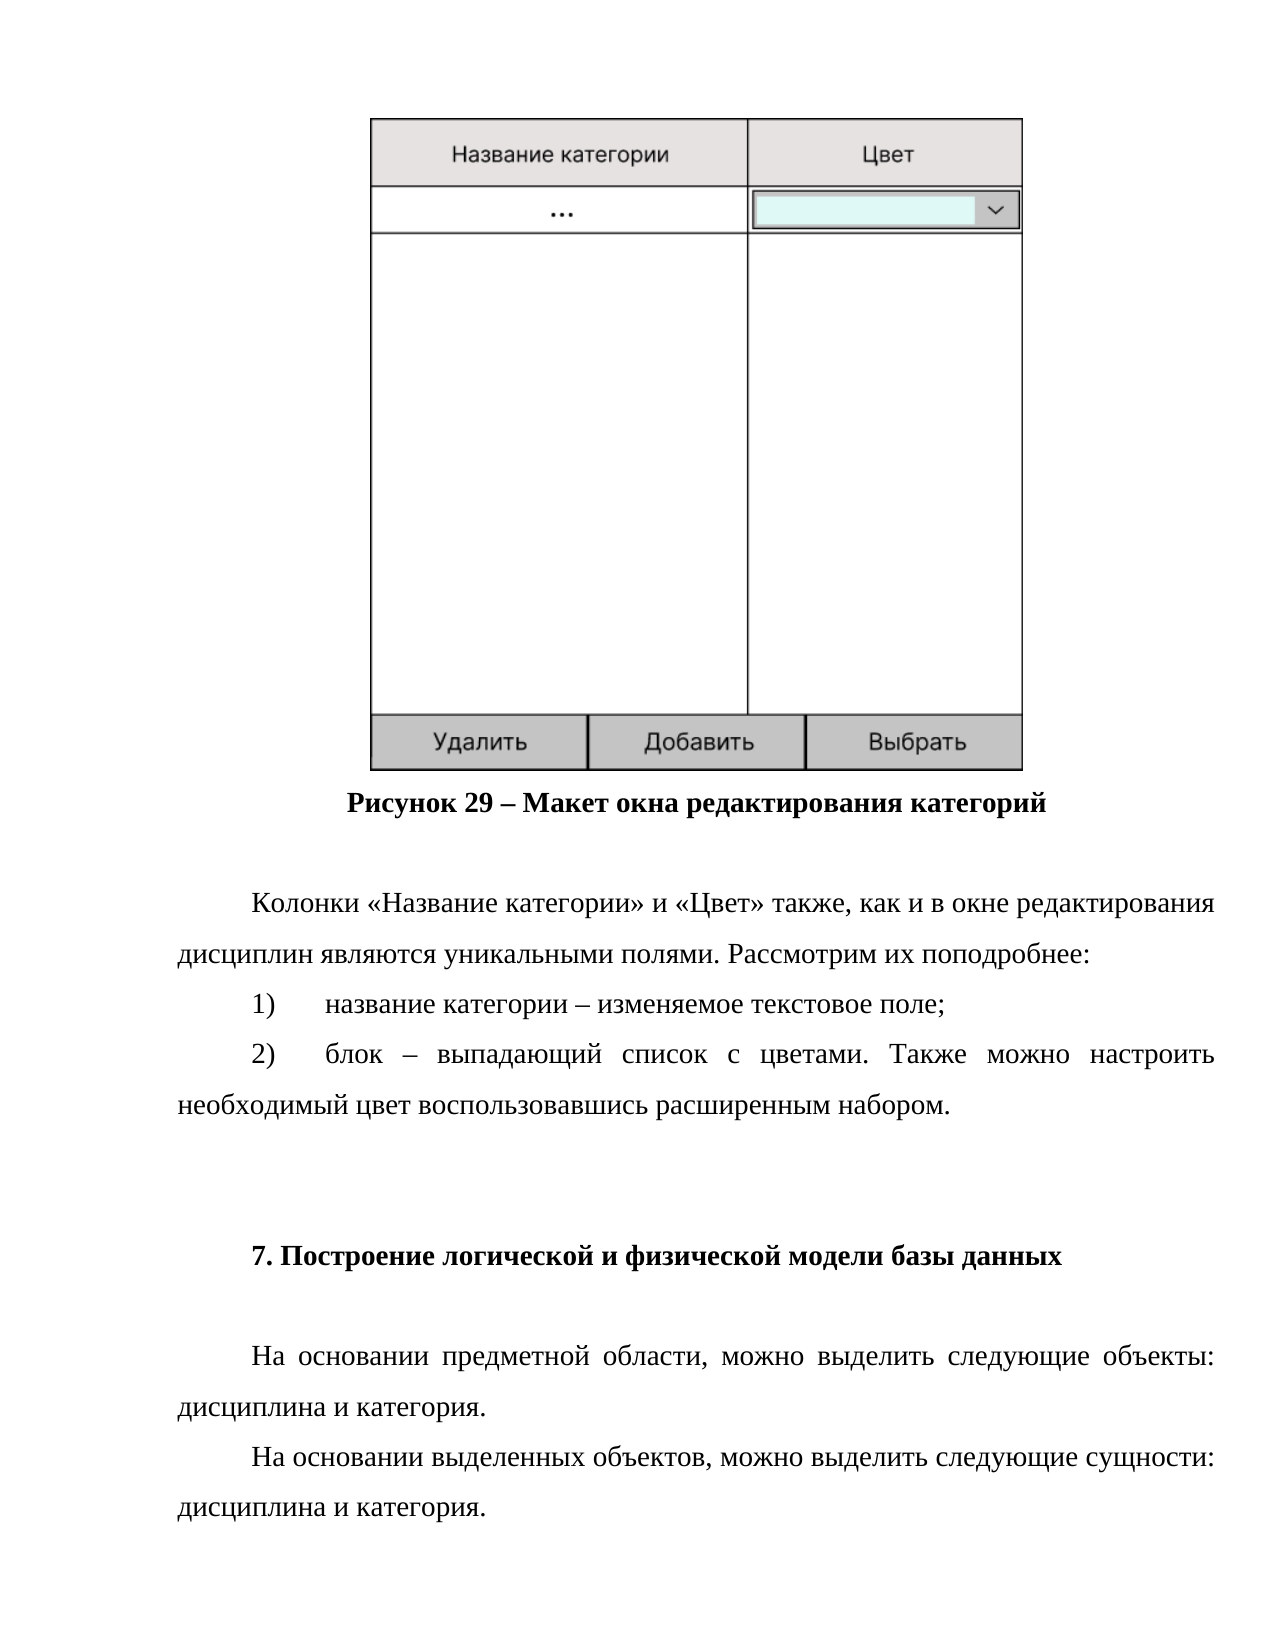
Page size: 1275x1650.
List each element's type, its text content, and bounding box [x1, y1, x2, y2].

text Колонки «Название категории» и «Цвет» также, как и в окне редактирования дисциплин являются уникальными полями. Рассмотрим их поподробнее: [177, 886, 1216, 969]
picture [370, 118, 1023, 771]
text На основании выделенных объектов, можно выделить следующие сущности: дисциплина и категория. [177, 1439, 1216, 1523]
text На основании предметной области, можно выделить следующие объекты: дисциплина и категория. [177, 1338, 1216, 1422]
subtitle 7. Построение логической и физической модели базы данных [177, 1238, 1216, 1271]
list блок – выпадающий список с цветами. Также можно настроить необходимый цвет воспользовавшись расширенным набором. [177, 1037, 1216, 1120]
list название категории – изменяемое текстовое поле; [177, 986, 1216, 1020]
text Рисунок 29 – Макет окна редактирования категорий [177, 785, 1216, 818]
